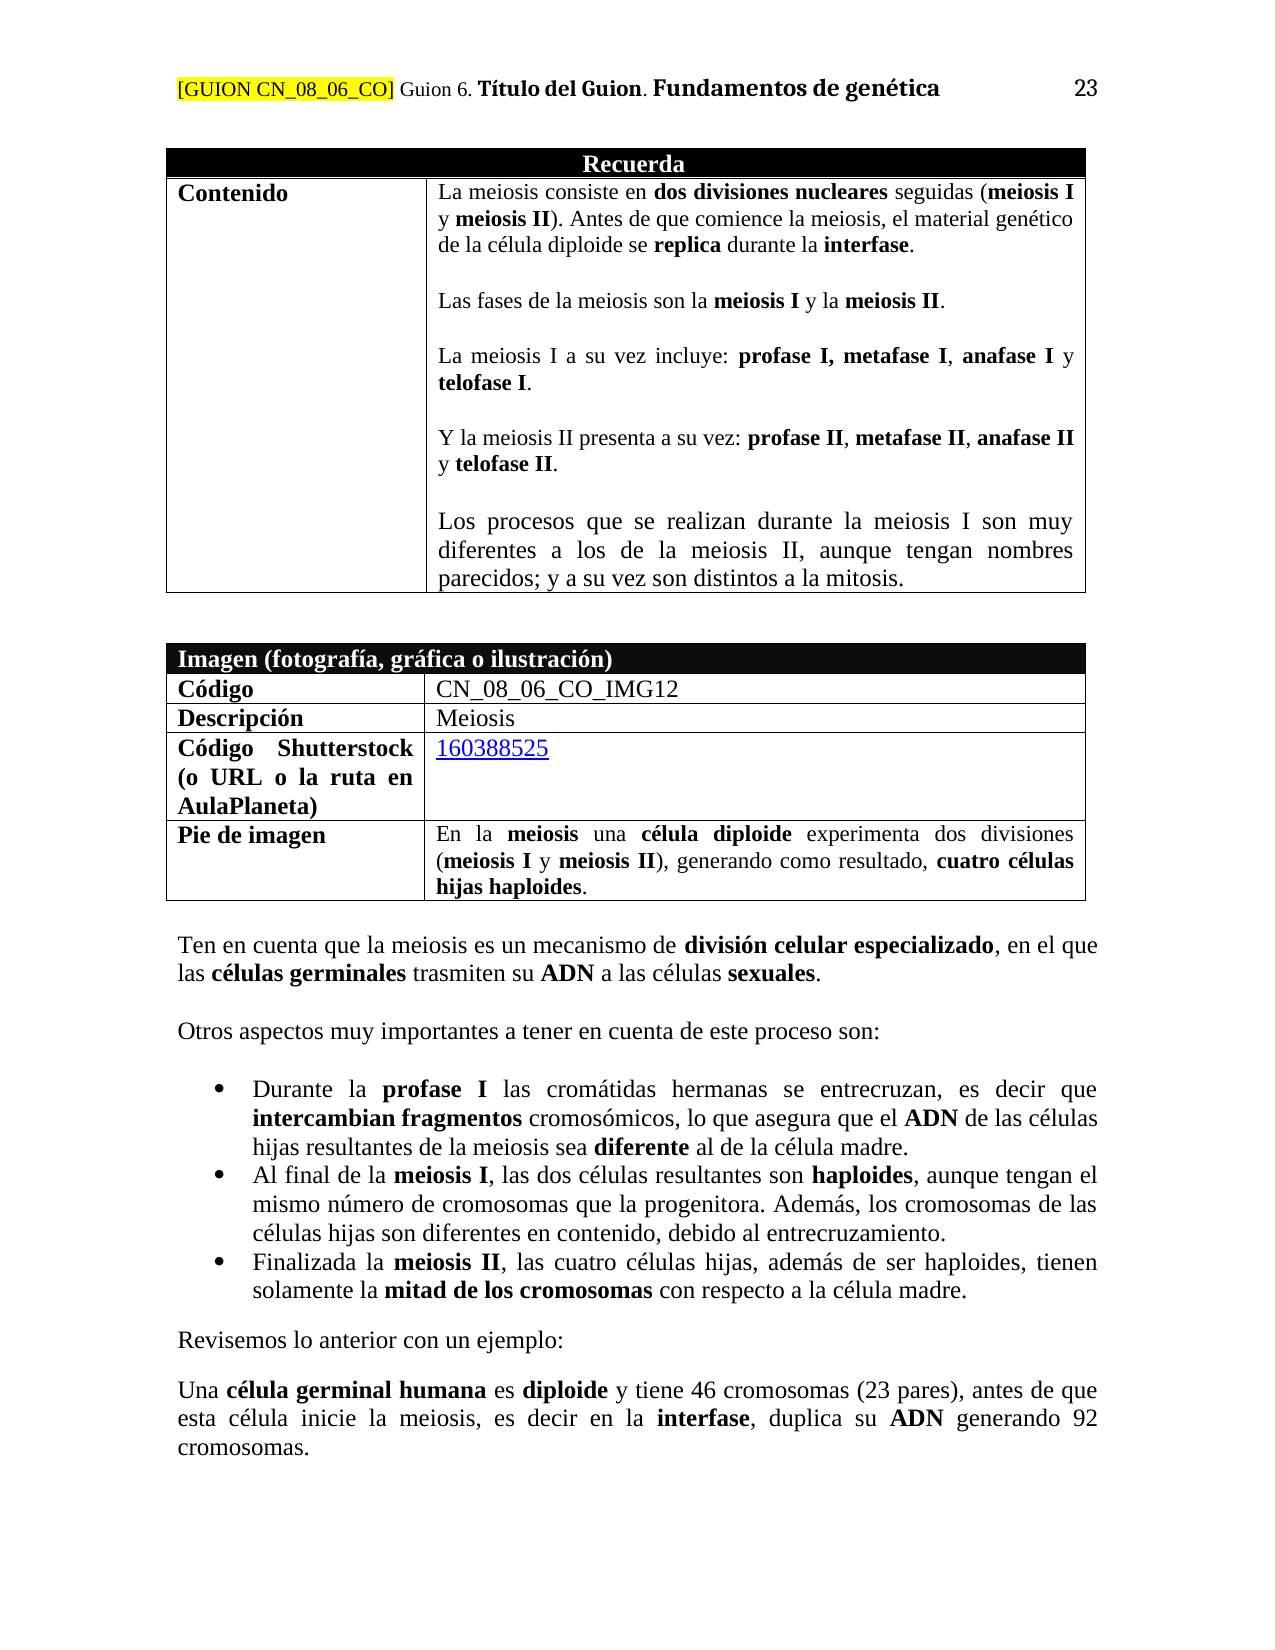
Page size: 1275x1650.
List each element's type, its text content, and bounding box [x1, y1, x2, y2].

table_cell Código [167, 674, 424, 702]
table_header Recuerda [167, 149, 1085, 177]
list Al final de la meiosis I, las dos células resultantes son haploides, aunque tengan el mismo número de cromosomas que la progenitora. Además, los cromosomas de las células hijas son diferentes en contenido, debido al entrecruzamiento. [215, 1161, 1098, 1247]
table_cell Contenido [167, 179, 426, 592]
table_header Imagen (fotografía, gráfica o ilustración) [167, 644, 1085, 673]
text Revisemos lo anterior con un ejemplo: [177, 1325, 1098, 1354]
table_cell Meiosis [425, 704, 1085, 732]
list Finalizada la meiosis II, las cuatro células hijas, además de ser haploides, tienen solamente la mitad de los cromosomas con respecto a la célula madre. [215, 1247, 1098, 1304]
table_cell La meiosis consiste en dos divisiones nucleares seguidas (meiosis I y meiosis II). Antes de que comience la meiosis, el material genético de la célula diploide se replica durante la interfase. Las fases de la meiosis son la meiosis I y la meiosis II. La meiosis I a su vez incluye: profase I, metafase I, anafase I y telofase I. Y la meiosis II presenta a su vez: profase II, metafase II, anafase II y telofase II. Los procesos que se realizan durante la meiosis I son muy diferentes a los de la meiosis II, aunque tengan nombres parecidos; y a su vez son distintos a la mitosis. [427, 179, 1085, 592]
table_cell Descripción [167, 704, 424, 732]
list Durante la profase I las cromátidas hermanas se entrecruzan, es decir que intercambian fragmentos cromosómicos, lo que asegura que el ADN de las células hijas resultantes de la meiosis sea diferente al de la célula madre. [215, 1074, 1098, 1161]
table_cell 160388525 [425, 733, 1085, 819]
text Otros aspectos muy importantes a tener en cuenta de este proceso son: [177, 1016, 1098, 1045]
table_cell En la meiosis una célula diploide experimenta dos divisiones (meiosis I y meiosis II), generando como resultado, cuatro células hijas haploides. [425, 821, 1085, 899]
text Ten en cuenta que la meiosis es un mecanismo de división celular especializado, en el que las células germinales trasmiten su ADN a las células sexuales. [177, 930, 1098, 987]
text Una célula germinal humana es diploide y tiene 46 cromosomas (23 pares), antes de que esta célula inicie la meiosis, es decir en la interfase, duplica su ADN generando 92 cromosomas. [177, 1375, 1098, 1461]
table_cell Código Shutterstock (o URL o la ruta en AulaPlaneta) [167, 733, 424, 819]
table_cell CN_08_06_CO_IMG12 [425, 674, 1085, 702]
table_cell Pie de imagen [167, 821, 424, 899]
